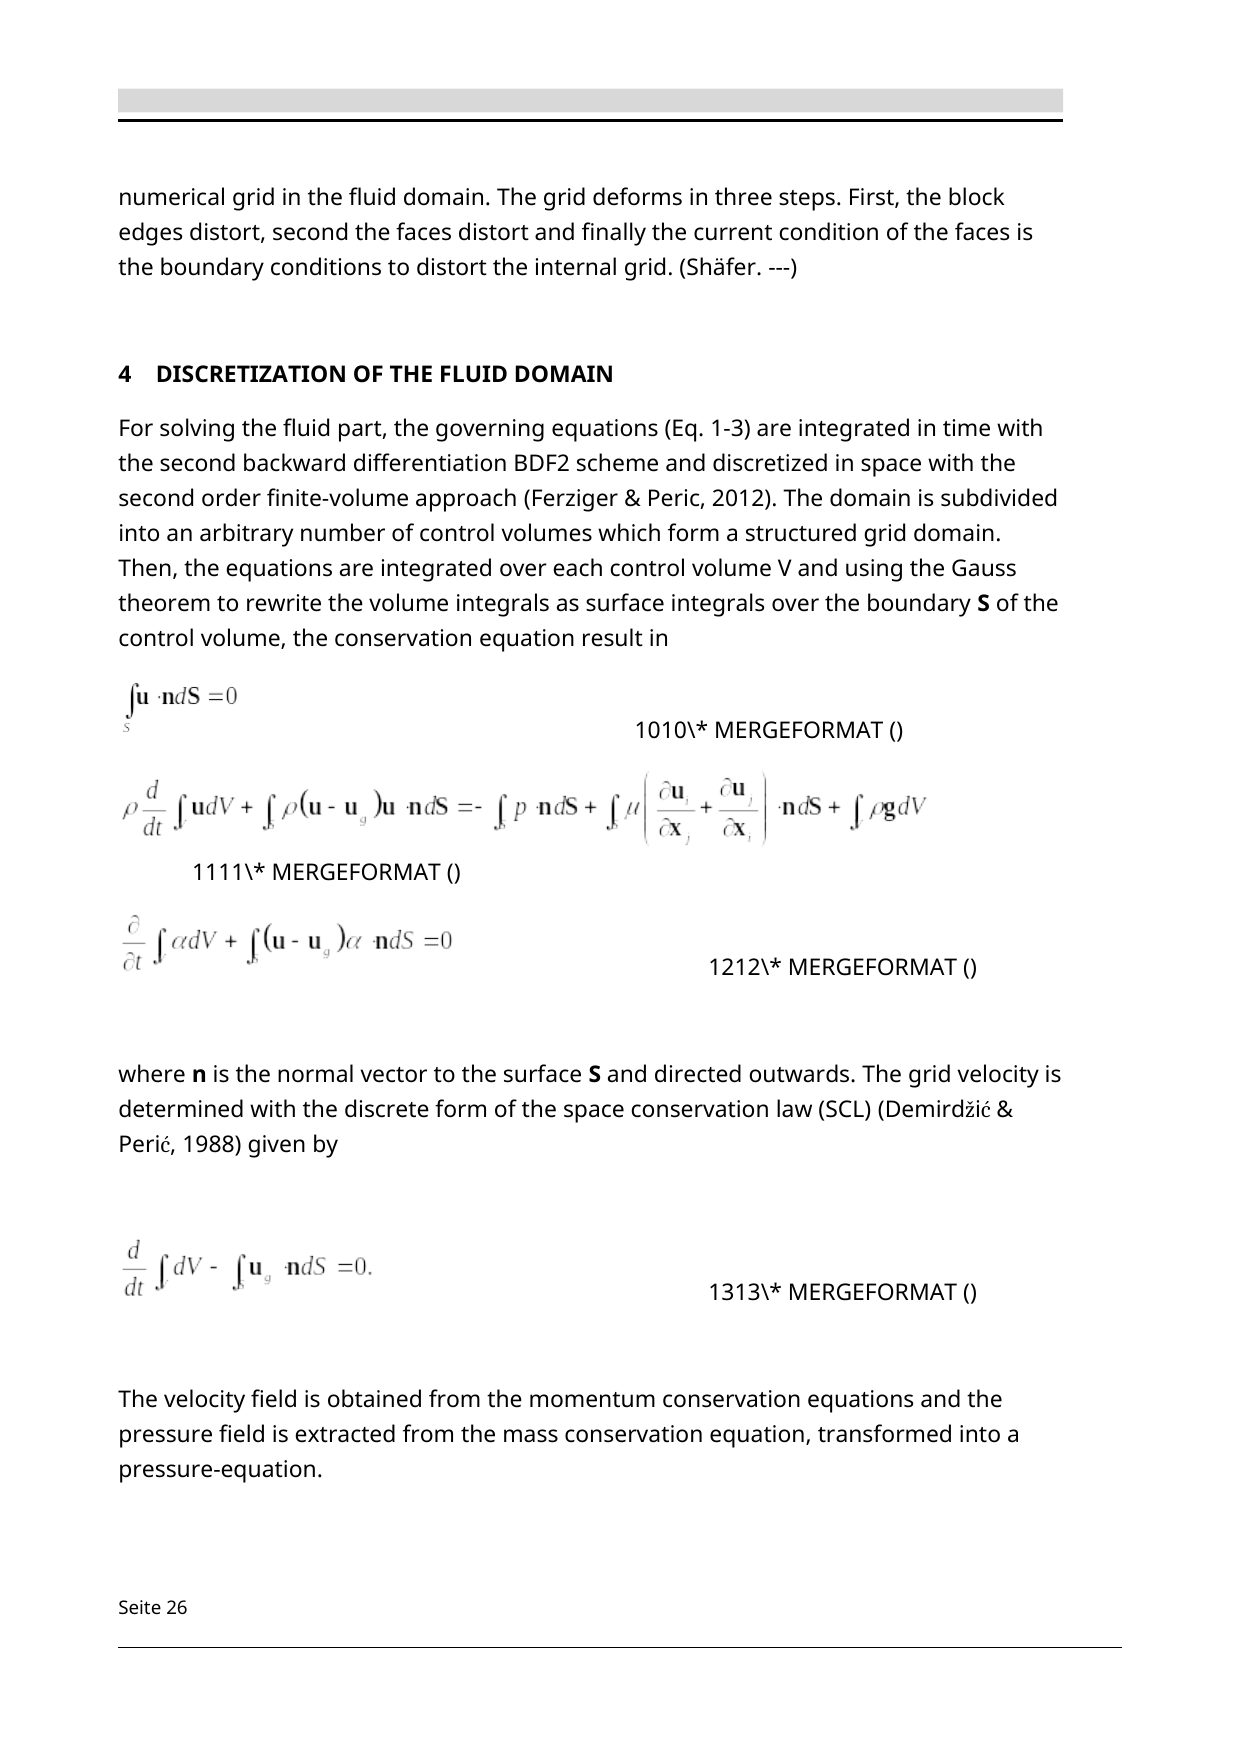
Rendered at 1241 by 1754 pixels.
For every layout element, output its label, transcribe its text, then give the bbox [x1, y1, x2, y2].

list DISCRETIZATION OF THE FLUID DOMAIN [118, 358, 1063, 389]
text The velocity field is obtained from the momentum conservation equations and the pressure field is extracted from the mass conservation equation, transformed into a pressure-equation. [118, 1383, 1063, 1484]
text For solving the fluid part, the governing equations (Eq. 1-3) are integrated in time with the second backward differentiation BDF2 scheme and discretized in space with the second order finite-volume approach (Ferziger & Peric, 2012). The domain is subdivided into an arbitrary number of control volumes which form a structured grid domain. Then, the equations are integrated over each control volume V and using the Gauss theorem to rewrite the volume integrals as surface integrals over the boundary S of the control volume, the conservation equation result in [118, 412, 1063, 653]
text where n is the normal vector to the surface S and directed outwards. The grid velocity is determined with the discrete form of the space conservation law (SCL) (Demirdžić & Perić, 1988) given by [118, 1058, 1063, 1159]
